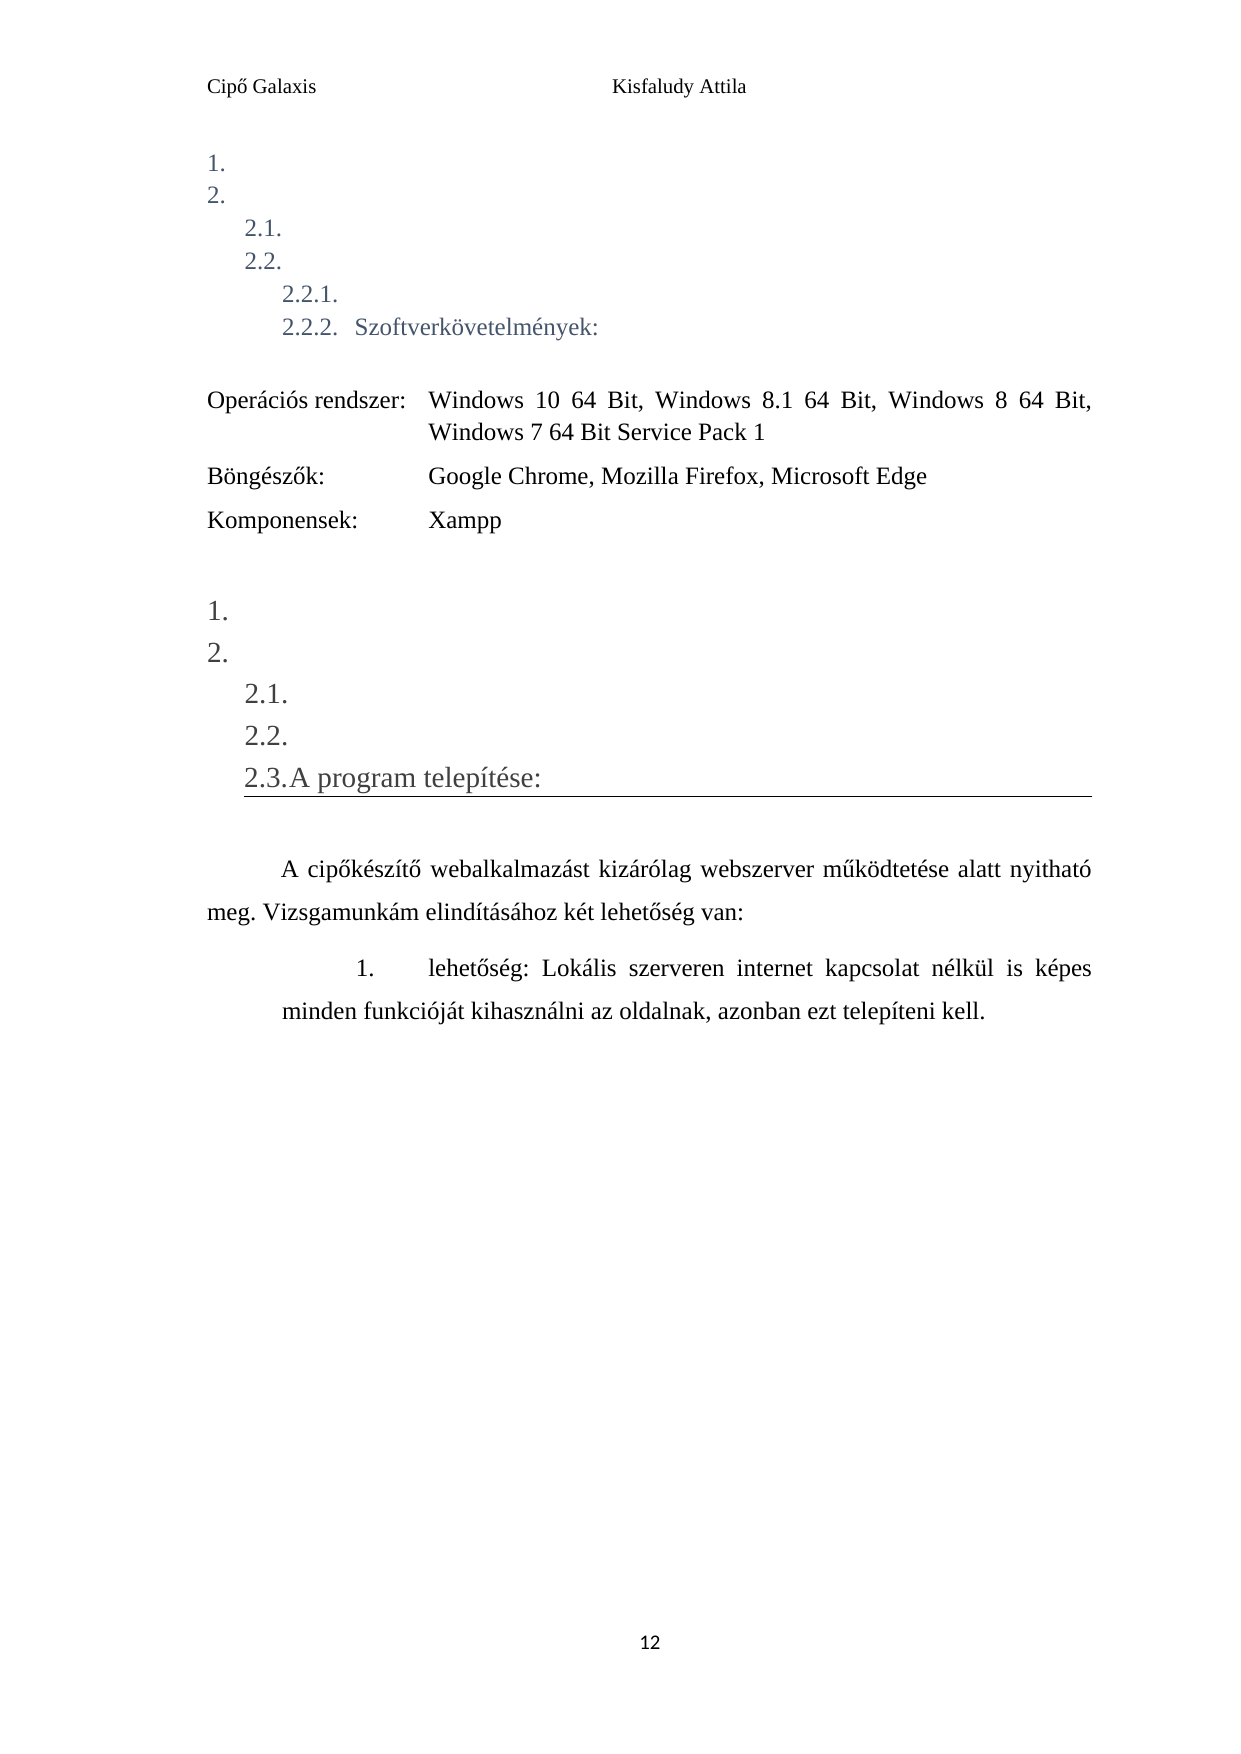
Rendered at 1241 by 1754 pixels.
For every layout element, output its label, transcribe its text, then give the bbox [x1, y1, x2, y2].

subtitle Szoftverkövetelmények: [282, 312, 1092, 341]
text Komponensek: Xampp [207, 505, 1092, 533]
list lehetőség: Lokális szerveren internet kapcsolat nélkül is képes minden funkcióját kihasználni az oldalnak, azonban ezt telepíteni kell. [282, 953, 1092, 1025]
subtitle A program telepítése: [244, 760, 1092, 796]
text Operációs rendszer: Windows 10 64 Bit, Windows 8.1 64 Bit, Windows 8 64 Bit, Windows 7 64 Bit Service Pack 1 [207, 385, 1092, 445]
text Böngészők: Google Chrome, Mozilla Firefox, Microsoft Edge [207, 461, 1092, 489]
text A cipőkészítő webalkalmazást kizárólag webszerver működtetése alatt nyitható meg. Vizsgamunkám elindításához két lehetőség van: [207, 854, 1092, 926]
